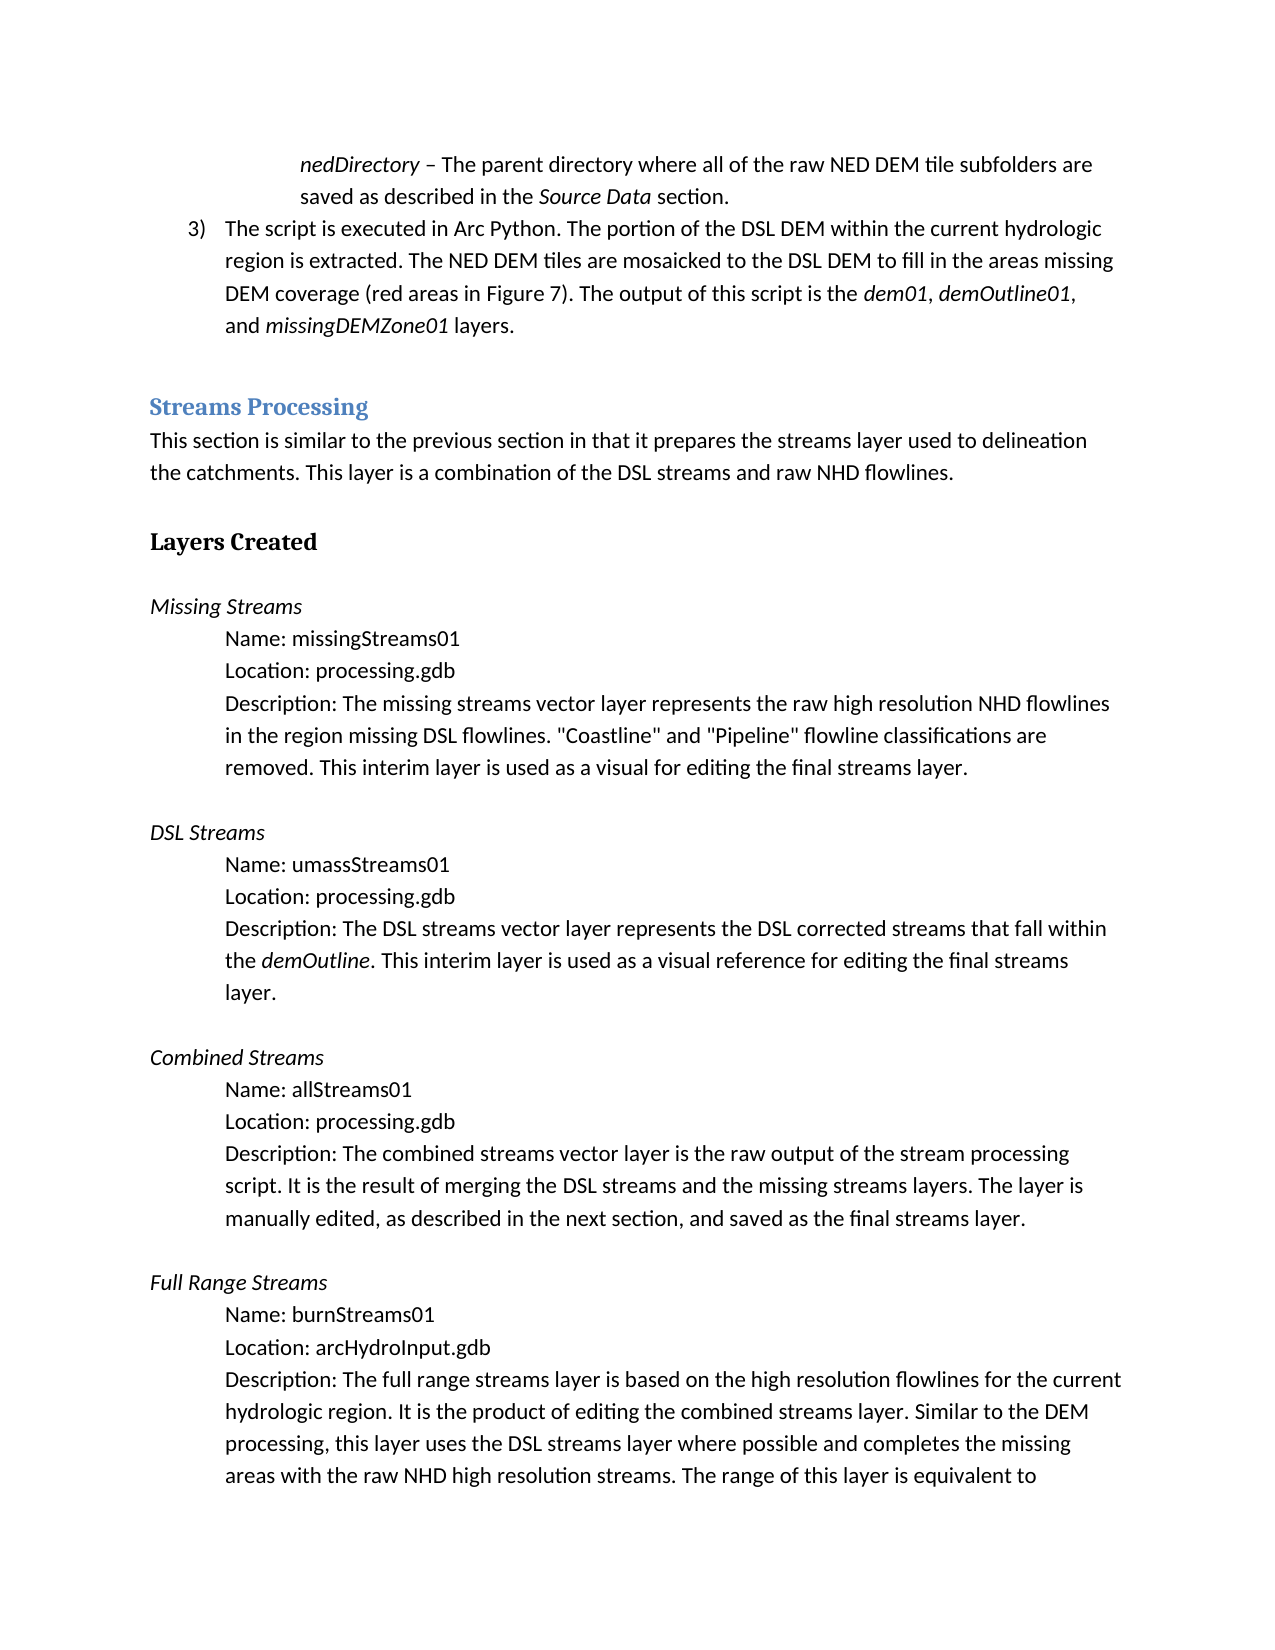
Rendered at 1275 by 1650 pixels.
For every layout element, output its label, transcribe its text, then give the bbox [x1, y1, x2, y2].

text Full Range Streams [150, 1268, 1125, 1296]
text Missing Streams [150, 592, 1125, 620]
text DSL Streams [150, 818, 1125, 846]
text nedDirectory – The parent directory where all of the raw NED DEM tile subfolders are saved as described in the Source Data section. [300, 150, 1125, 210]
text Name: allStreams01 [225, 1075, 1125, 1103]
text Location: processing.gdb [150, 882, 1125, 910]
text Name: umassStreams01 [150, 850, 1125, 878]
list The script is executed in Arc Python. The portion of the DSL DEM within the current hydrologic region is extracted. The NED DEM tiles are mosaicked to the DSL DEM to fill in the areas missing DEM coverage (red areas in Figure 7). The output of this script is the dem01, demOutline01, and missingDEMZone01 layers. [187, 214, 1125, 339]
text Description: The missing streams vector layer represents the raw high resolution NHD flowlines in the region missing DSL flowlines. "Coastline" and "Pipeline" flowline classifications are removed. This interim layer is used as a visual for editing the final streams layer. [225, 689, 1125, 781]
text Name: burnStreams01 [150, 1300, 1125, 1328]
text Location: processing.gdb [225, 657, 1125, 685]
text This section is similar to the previous section in that it prepares the streams layer used to delineation the catchments. This layer is a combination of the DSL streams and raw NHD flowlines. [150, 426, 1125, 486]
text Description: The DSL streams vector layer represents the DSL corrected streams that fall within the demOutline. This interim layer is used as a visual reference for editing the final streams layer. [225, 914, 1125, 1007]
subtitle Layers Created [150, 528, 1125, 557]
subtitle Streams Processing [150, 393, 1125, 422]
text Location: processing.gdb [225, 1107, 1125, 1135]
text Description: The combined streams vector layer is the raw output of the stream processing script. It is the result of merging the DSL streams and the missing streams layers. The layer is manually edited, as described in the next section, and saved as the final streams layer. [225, 1139, 1125, 1232]
text Name: missingStreams01 [225, 624, 1125, 652]
text Location: arcHydroInput.gdb [150, 1333, 1125, 1361]
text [225, 1365, 1125, 1489]
text Combined Streams [150, 1043, 1125, 1071]
